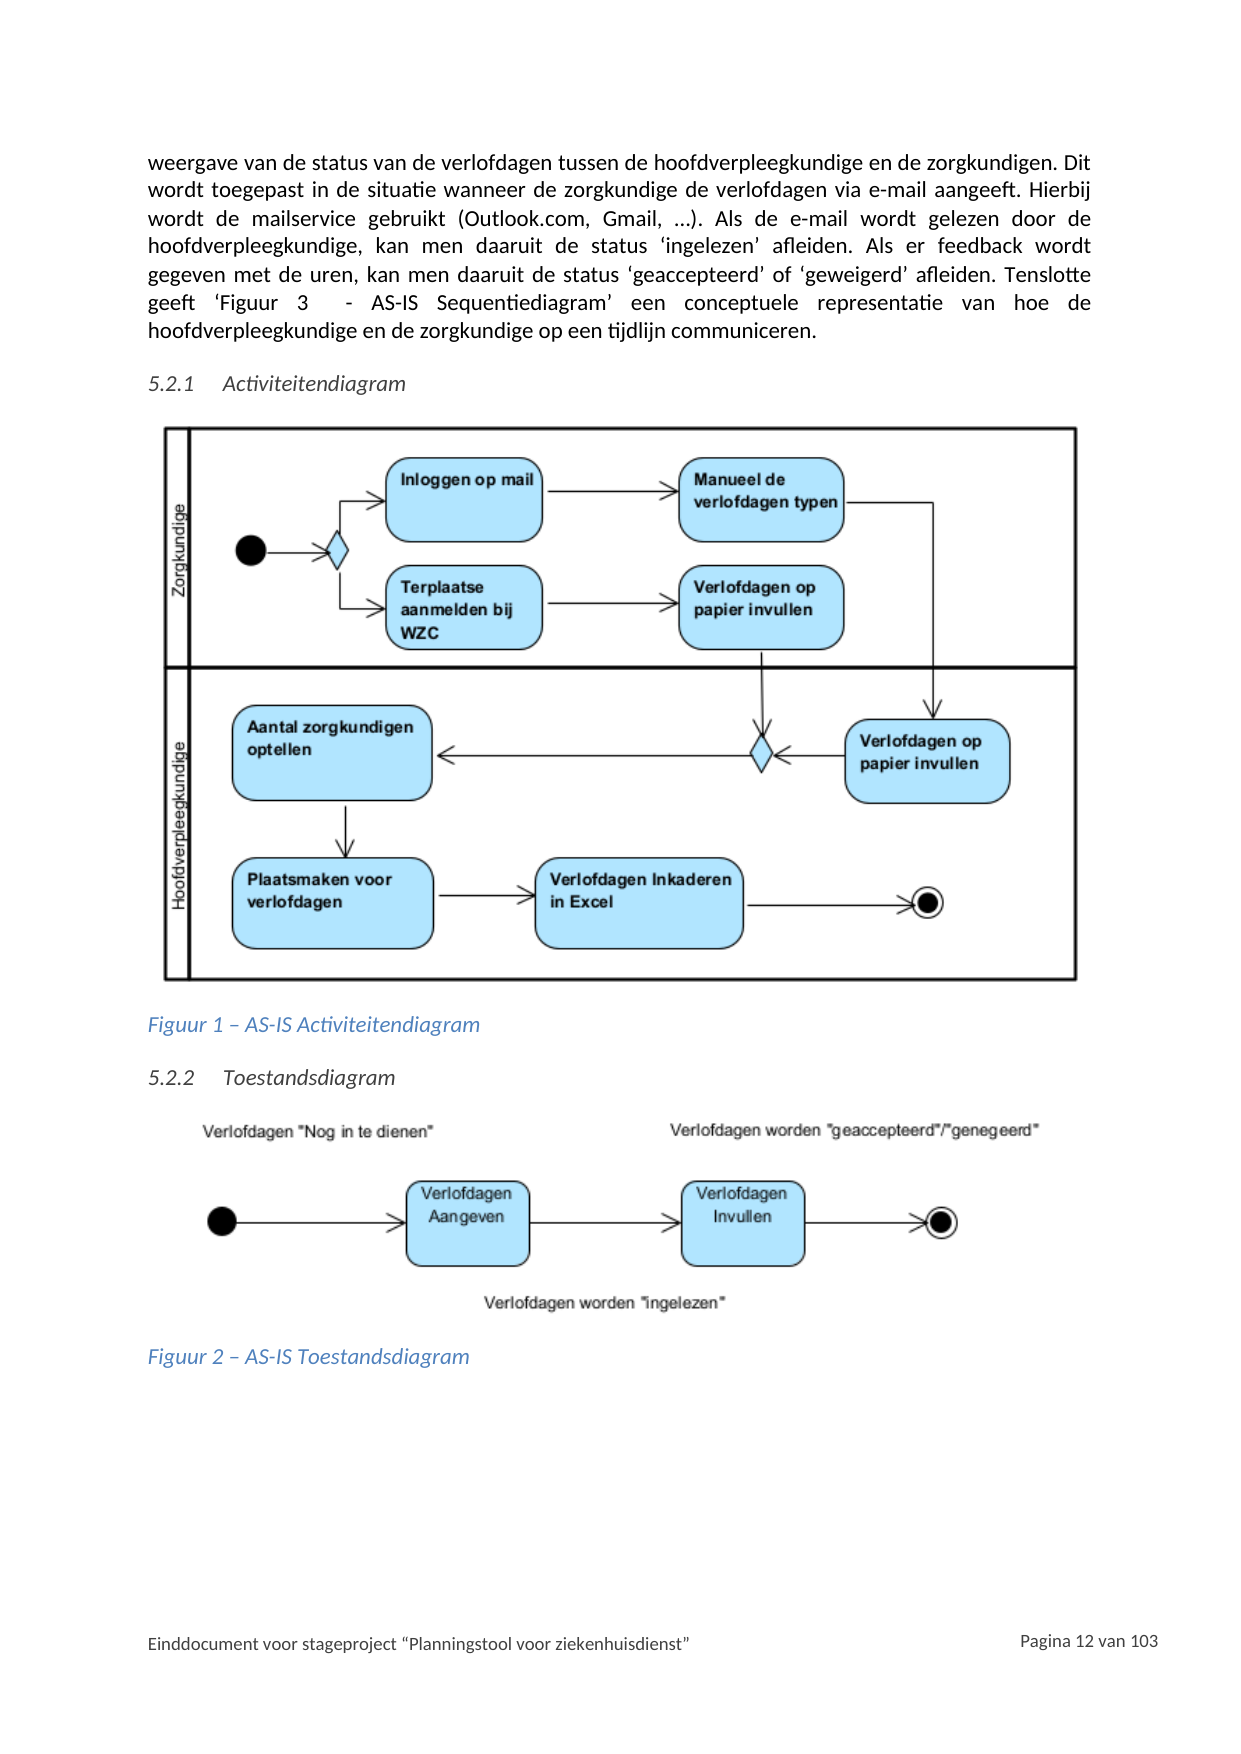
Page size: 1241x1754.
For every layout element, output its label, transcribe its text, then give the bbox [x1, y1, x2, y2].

picture [200, 1116, 1040, 1318]
text Figuur 2 – AS-IS Toestandsdiagram [148, 1342, 1093, 1370]
subtitle Activiteitendiagram [148, 369, 1093, 397]
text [148, 148, 1093, 344]
subtitle Toestandsdiagram [148, 1063, 1093, 1091]
picture [158, 421, 1082, 986]
text Figuur 1 – AS-IS Activiteitendiagram [148, 1010, 1093, 1038]
